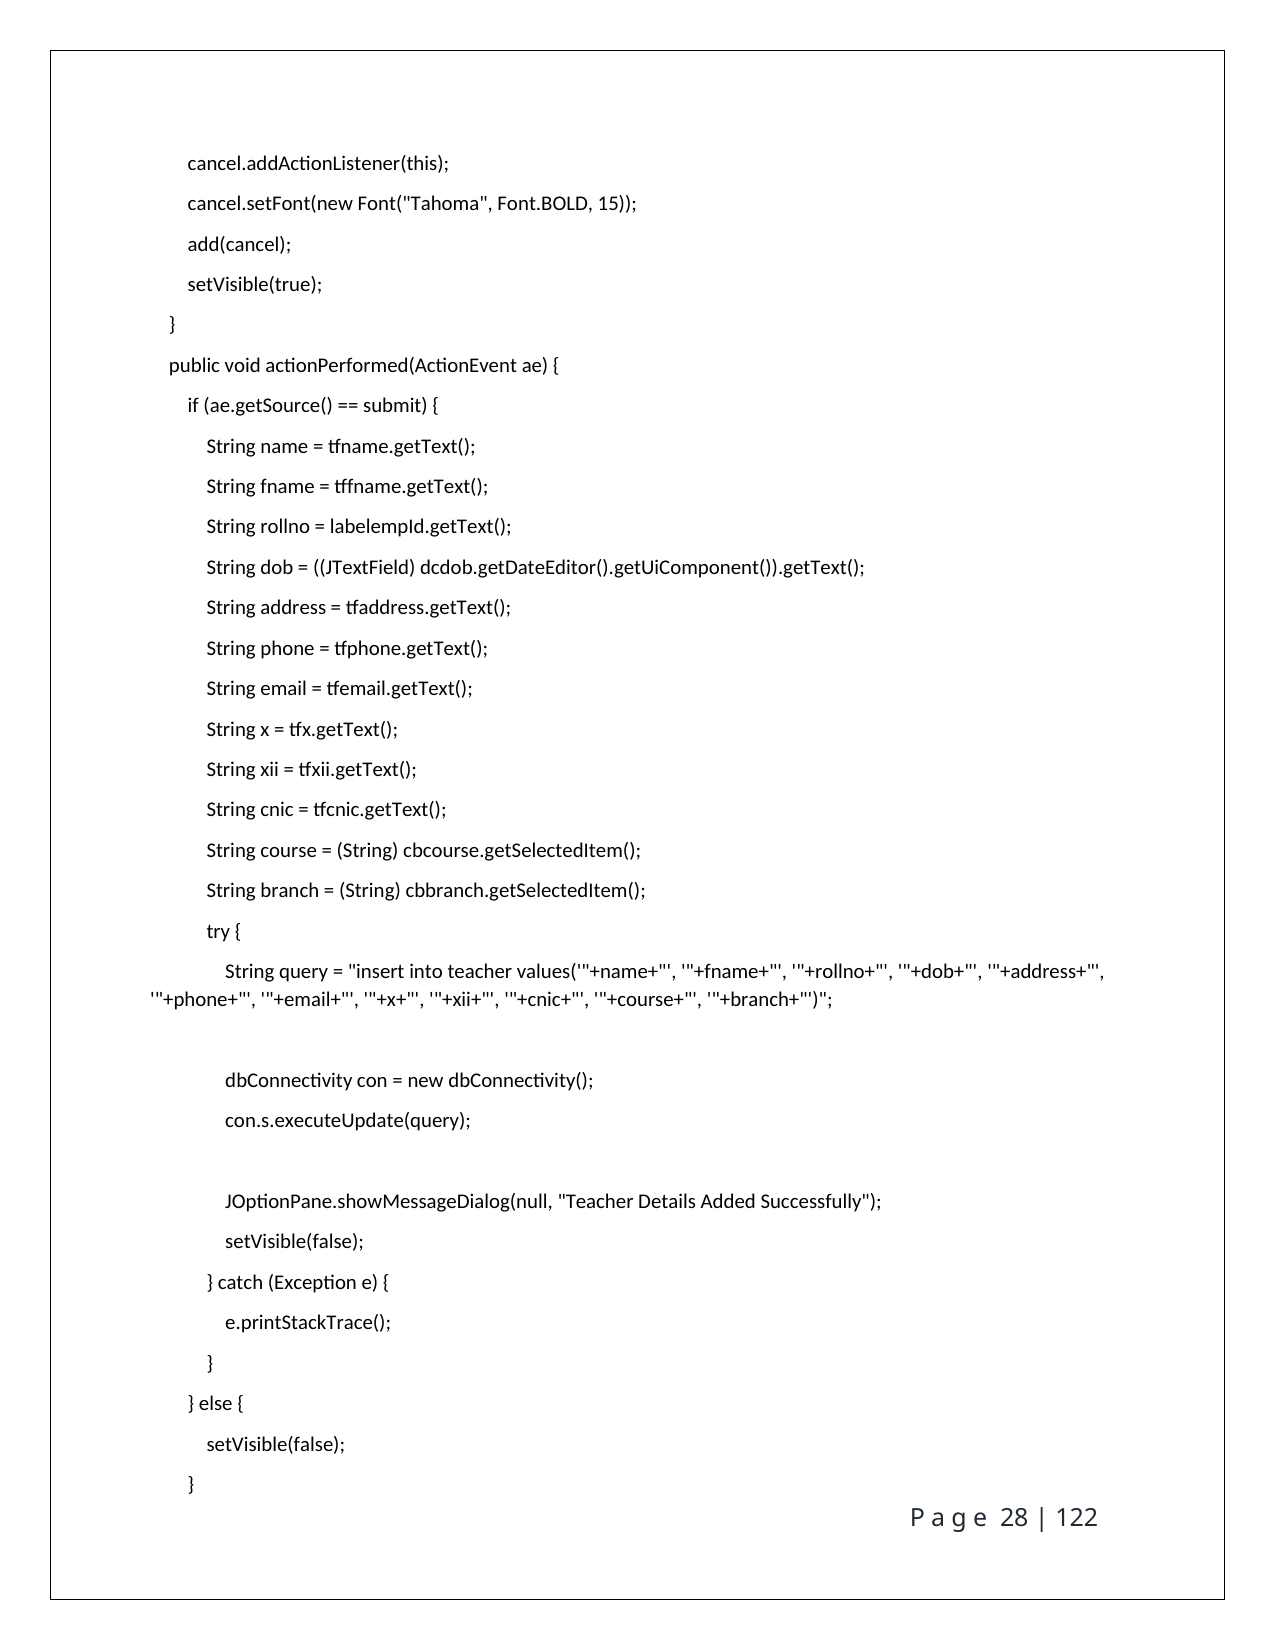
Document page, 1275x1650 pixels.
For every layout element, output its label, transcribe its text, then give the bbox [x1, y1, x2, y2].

text public void actionPerformed(ActionEvent ae) { [150, 352, 1125, 377]
text JOptionPane.showMessageDialog(null, "Teacher Details Added Successfully"); [150, 1188, 1125, 1214]
text } [150, 1350, 1125, 1375]
text } [150, 1471, 1125, 1497]
text cancel.setFont(new Font("Tahoma", Font.BOLD, 15)); [150, 190, 1125, 216]
text String dob = ((JTextField) dcdob.getDateEditor().getUiComponent()).getText(); [150, 554, 1125, 579]
text String course = (String) cbcourse.getSelectedItem(); [150, 837, 1125, 862]
text con.s.executeUpdate(query); [150, 1107, 1125, 1133]
text String query = "insert into teacher values('"+name+"', '"+fname+"', '"+rollno+"', '"+dob+"', '"+address+"', '"+phone+"', '"+email+"', '"+x+"', '"+xii+"', '"+cnic+"', '"+course+"', '"+branch+"')"; [150, 958, 1125, 1012]
text String branch = (String) cbbranch.getSelectedItem(); [150, 877, 1125, 903]
text setVisible(true); [150, 271, 1125, 297]
text if (ae.getSource() == submit) { [150, 392, 1125, 418]
text } else { [150, 1390, 1125, 1416]
text setVisible(false); [150, 1431, 1125, 1456]
text setVisible(false); [150, 1229, 1125, 1254]
text String fname = tffname.getText(); [150, 473, 1125, 499]
text String cnic = tfcnic.getText(); [150, 797, 1125, 822]
text } [150, 312, 1125, 337]
text } catch (Exception e) { [150, 1269, 1125, 1294]
text String phone = tfphone.getText(); [150, 635, 1125, 660]
text dbConnectivity con = new dbConnectivity(); [150, 1067, 1125, 1092]
text String rollno = labelempId.getText(); [150, 514, 1125, 539]
text add(cancel); [150, 231, 1125, 256]
text e.printStackTrace(); [150, 1309, 1125, 1335]
text String address = tfaddress.getText(); [150, 594, 1125, 620]
text String x = tfx.getText(); [150, 716, 1125, 741]
text String xii = tfxii.getText(); [150, 756, 1125, 782]
text String name = tfname.getText(); [150, 433, 1125, 458]
text try { [150, 918, 1125, 943]
text cancel.addActionListener(this); [150, 150, 1125, 175]
text String email = tfemail.getText(); [150, 675, 1125, 701]
